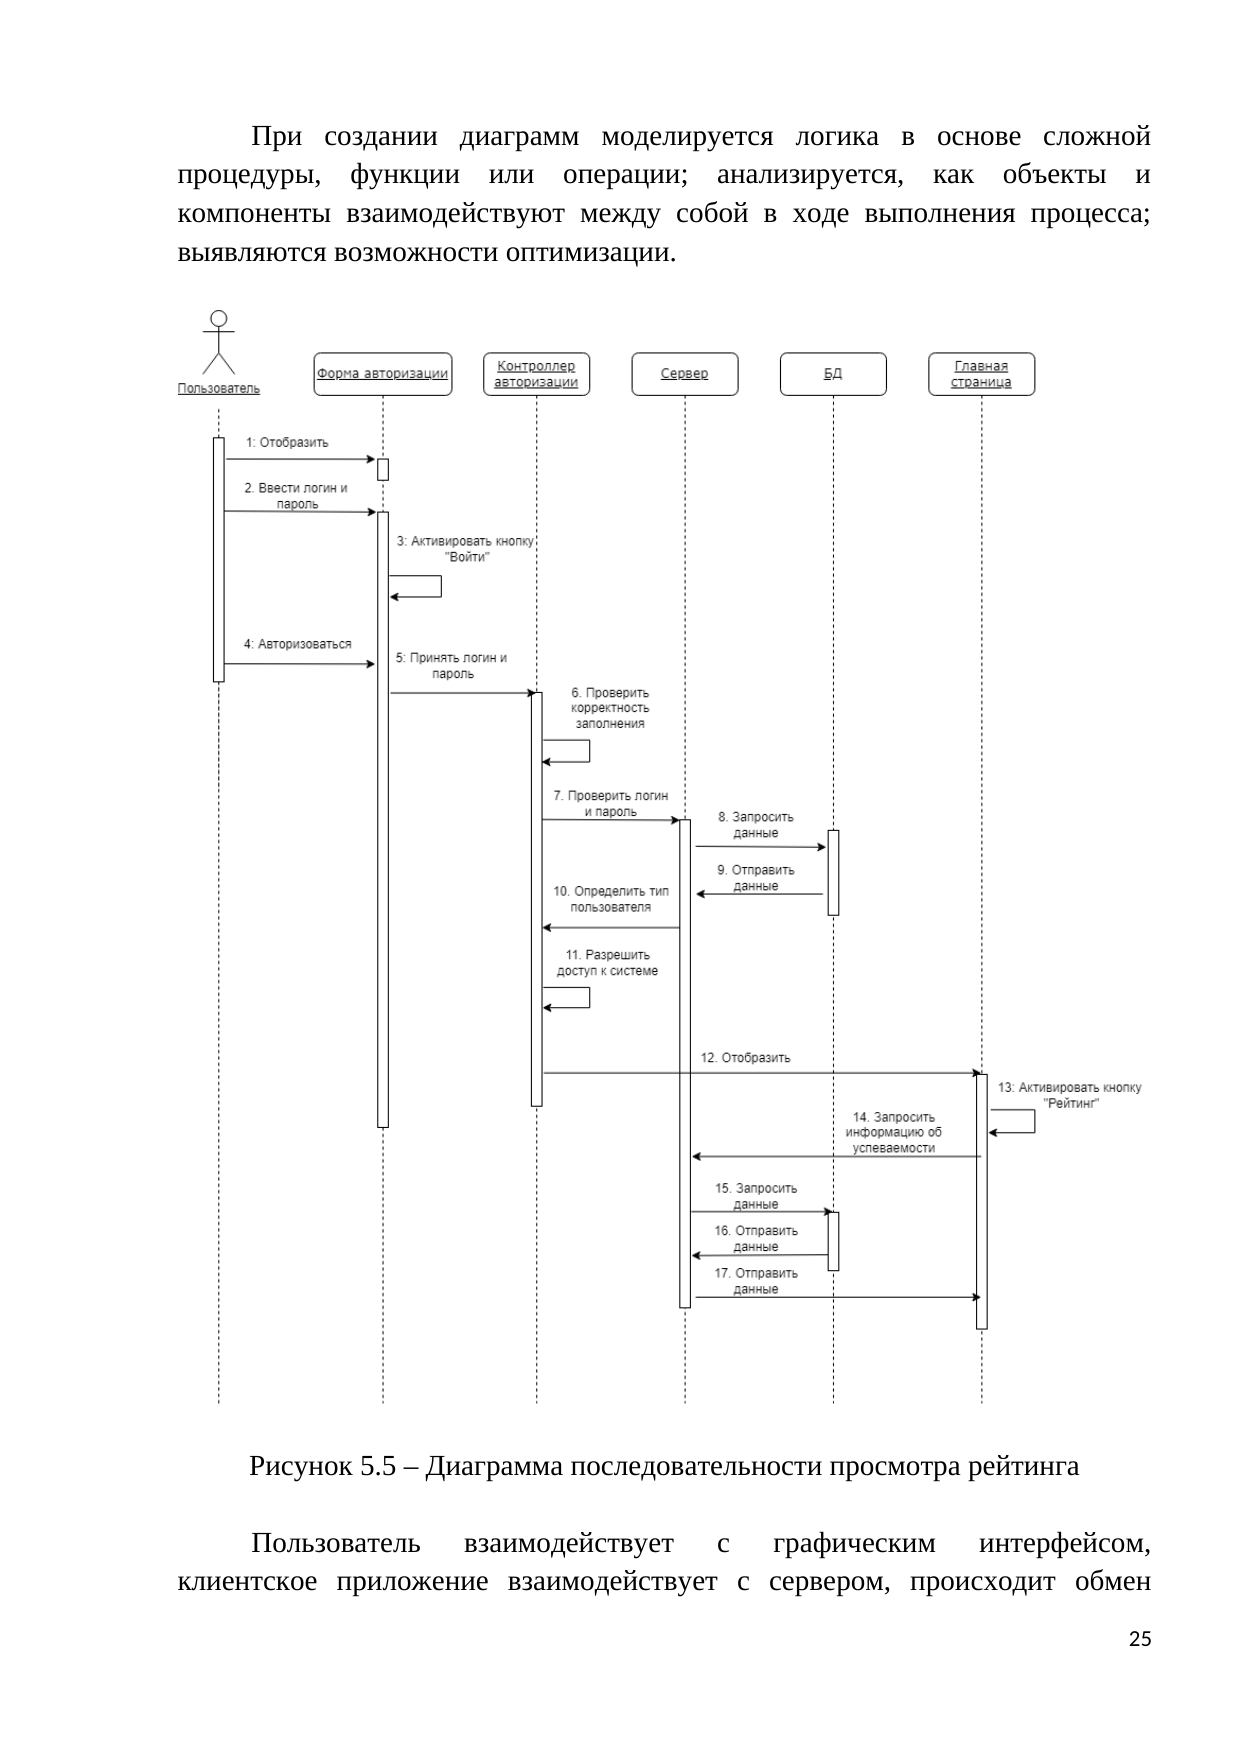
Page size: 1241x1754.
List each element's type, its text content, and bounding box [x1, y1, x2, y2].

picture [178, 310, 1152, 1406]
text Рисунок 5.5 – Диаграмма последовательности просмотра рейтинга [177, 1448, 1152, 1481]
text При создании диаграмм моделируется логика в основе сложной процедуры, функции или операции; анализируется, как объекты и компоненты взаимодействуют между собой в ходе выполнения процесса; выявляются возможности оптимизации. [177, 118, 1152, 267]
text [177, 1525, 1152, 1597]
